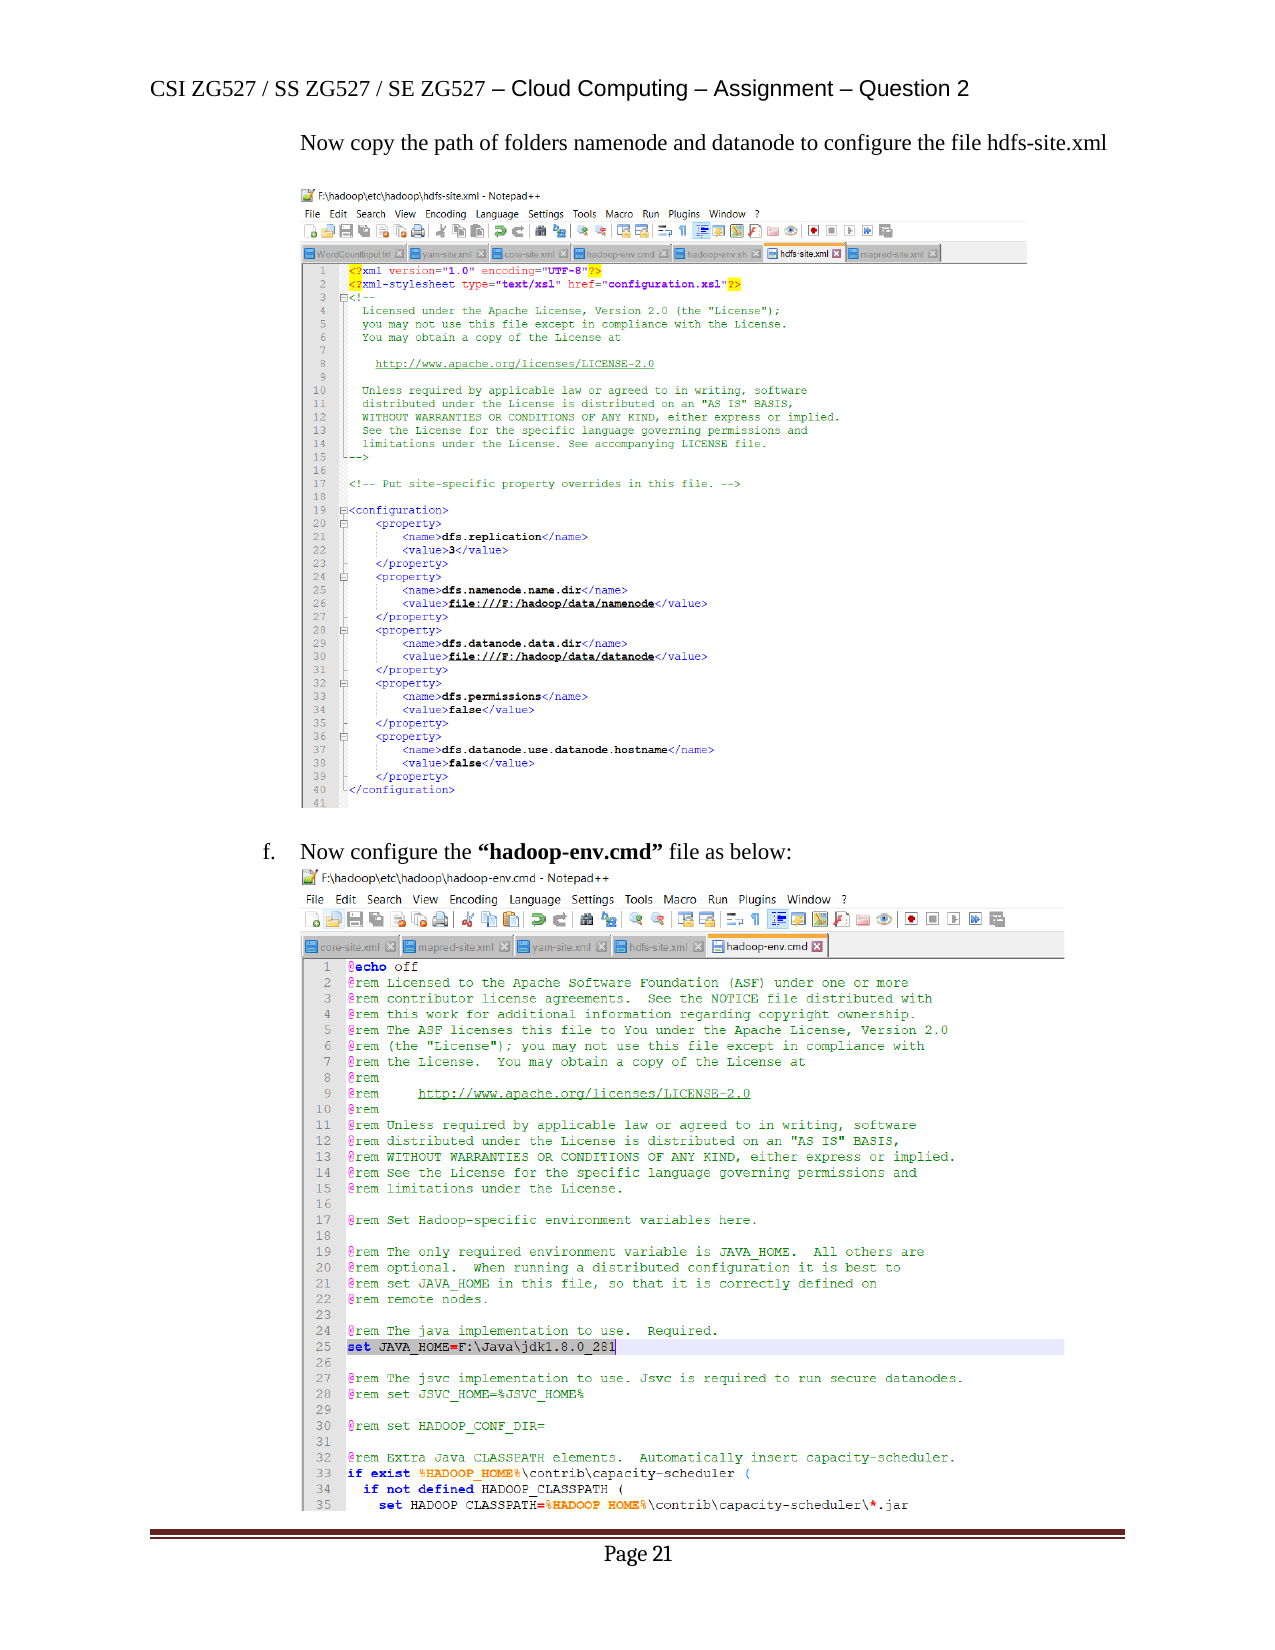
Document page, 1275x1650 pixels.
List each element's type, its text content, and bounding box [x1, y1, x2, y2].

list Now copy the path of folders namenode and datanode to configure the file hdfs-site.xml [300, 129, 1125, 156]
picture [300, 866, 1065, 1511]
list Now configure the “hadoop-env.cmd” file as below: [262, 838, 1125, 864]
picture [300, 186, 1027, 808]
